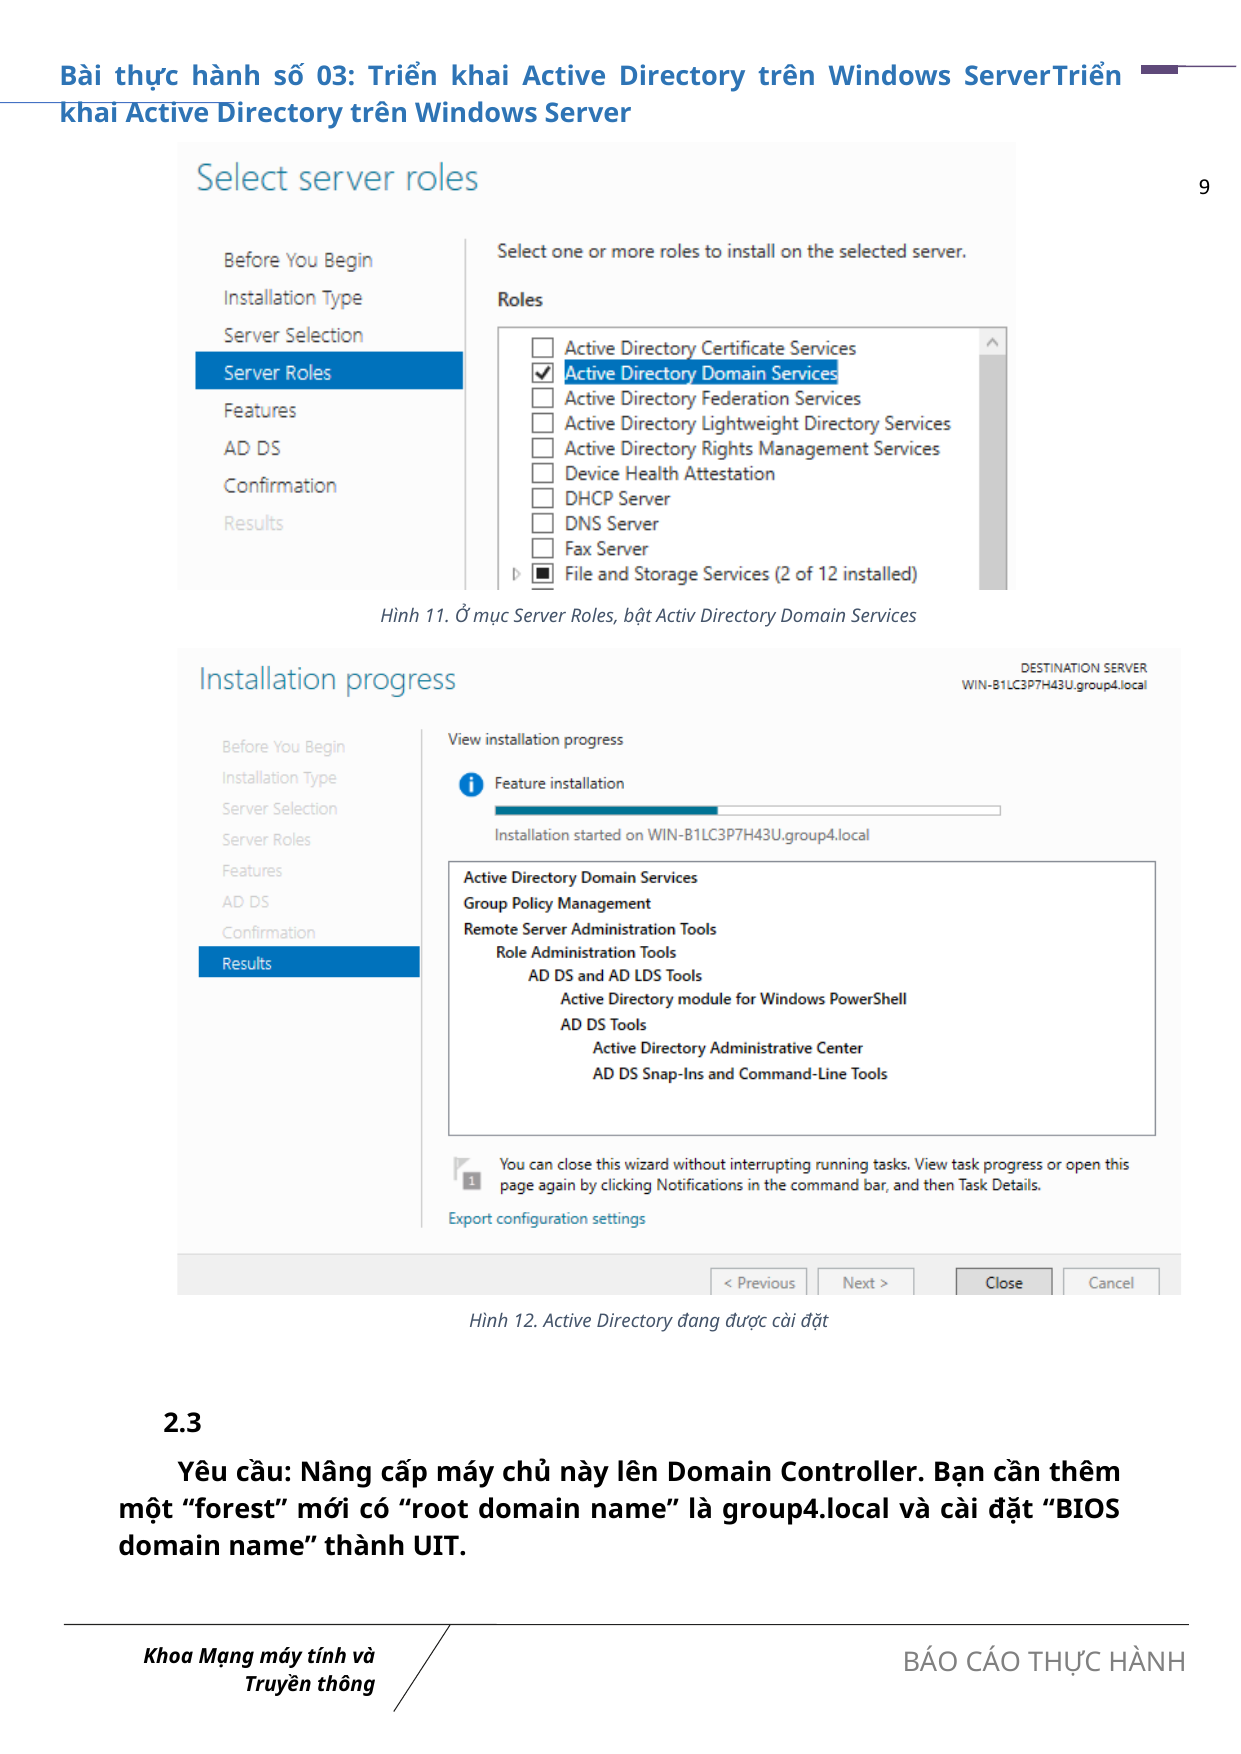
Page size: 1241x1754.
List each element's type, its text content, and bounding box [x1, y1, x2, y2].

text Yêu cầu: Nâng cấp máy chủ này lên Domain Controller. Bạn cần thêm một “forest” mới có “root domain name” là group4.local và cài đặt “BIOS domain name” thành UIT. [118, 1452, 1122, 1563]
picture [177, 648, 1182, 1295]
text Hình 11. Ở mục Server Roles, bật Activ Directory Domain Services [118, 602, 1122, 627]
text Hình 12. Active Directory đang được cài đặt [118, 1307, 1122, 1333]
picture [177, 142, 1017, 590]
